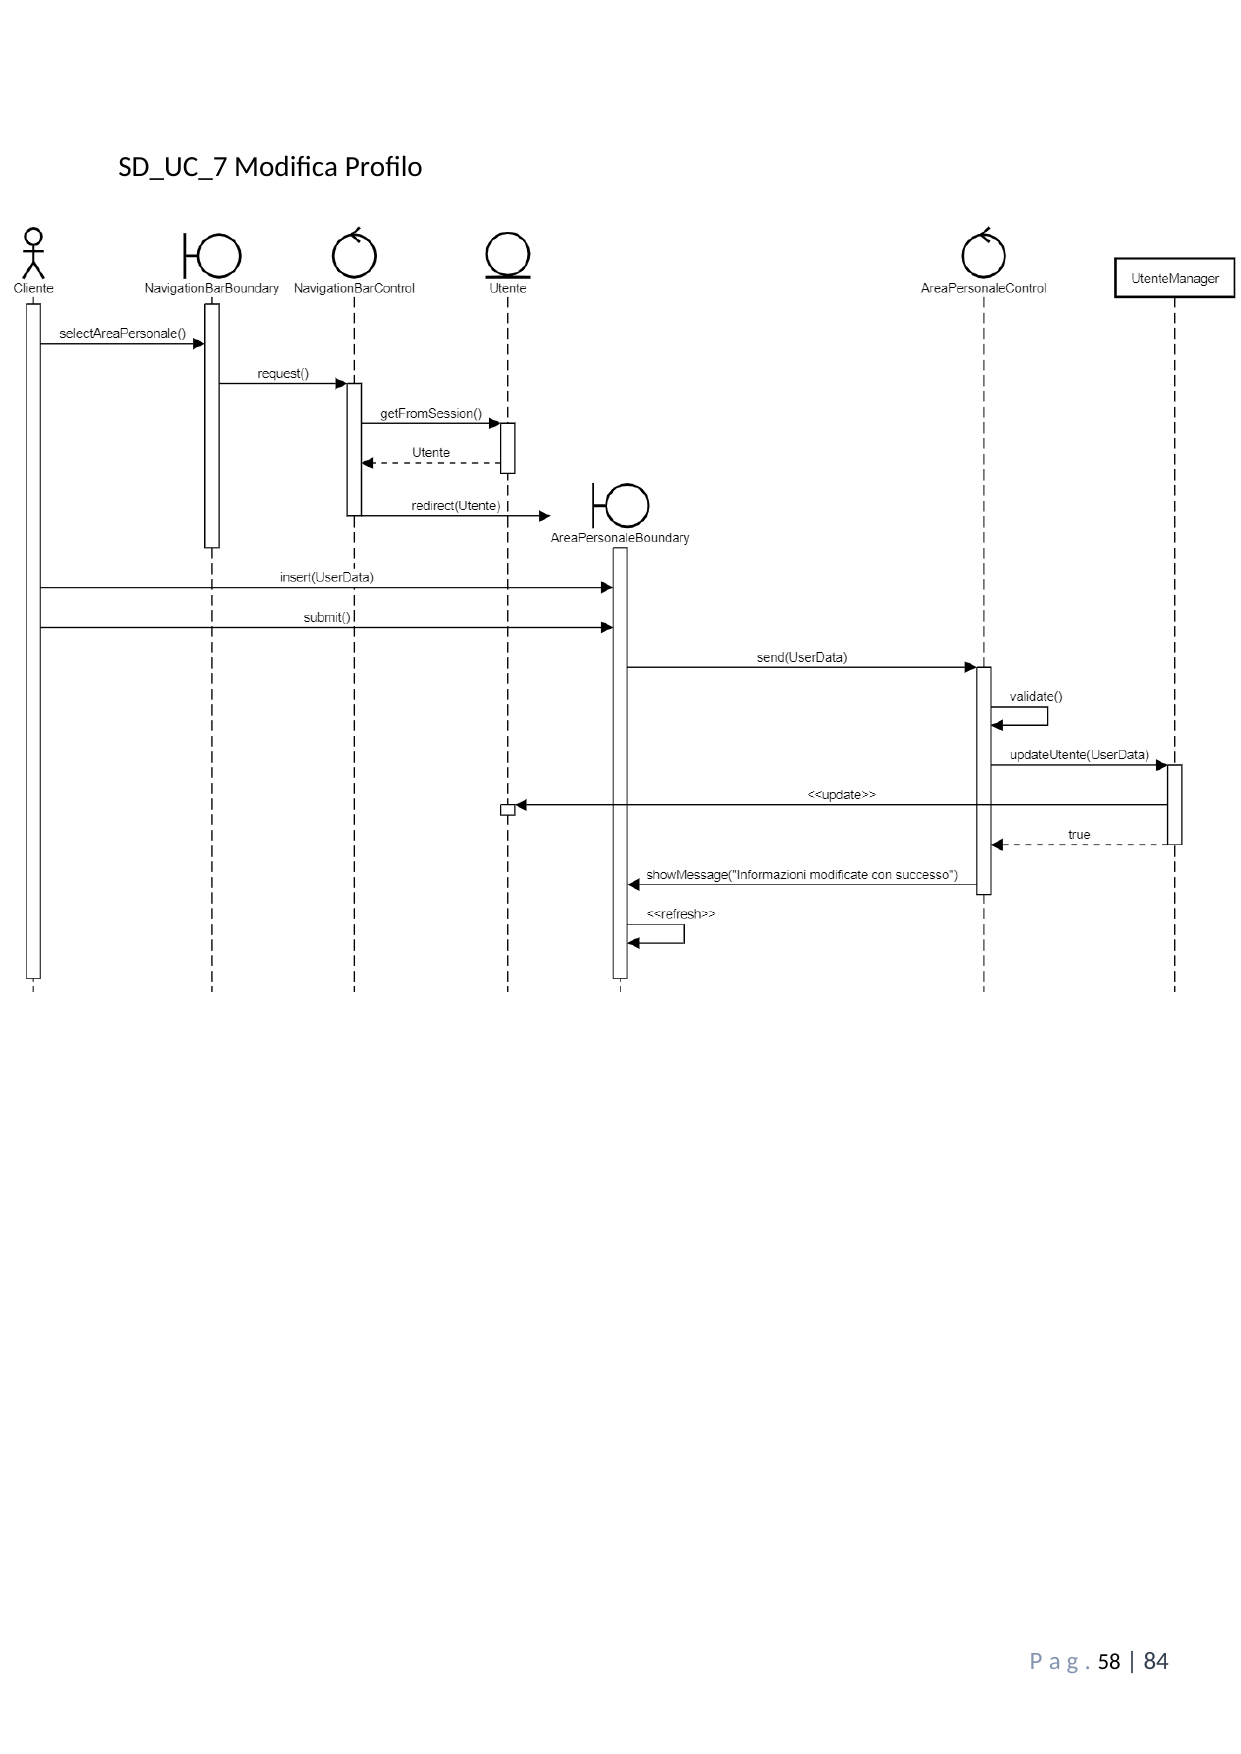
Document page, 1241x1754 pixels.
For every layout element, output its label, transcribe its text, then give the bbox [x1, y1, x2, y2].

text SD_UC_7 Modifica Profilo [118, 148, 1122, 183]
picture [6, 219, 1241, 992]
